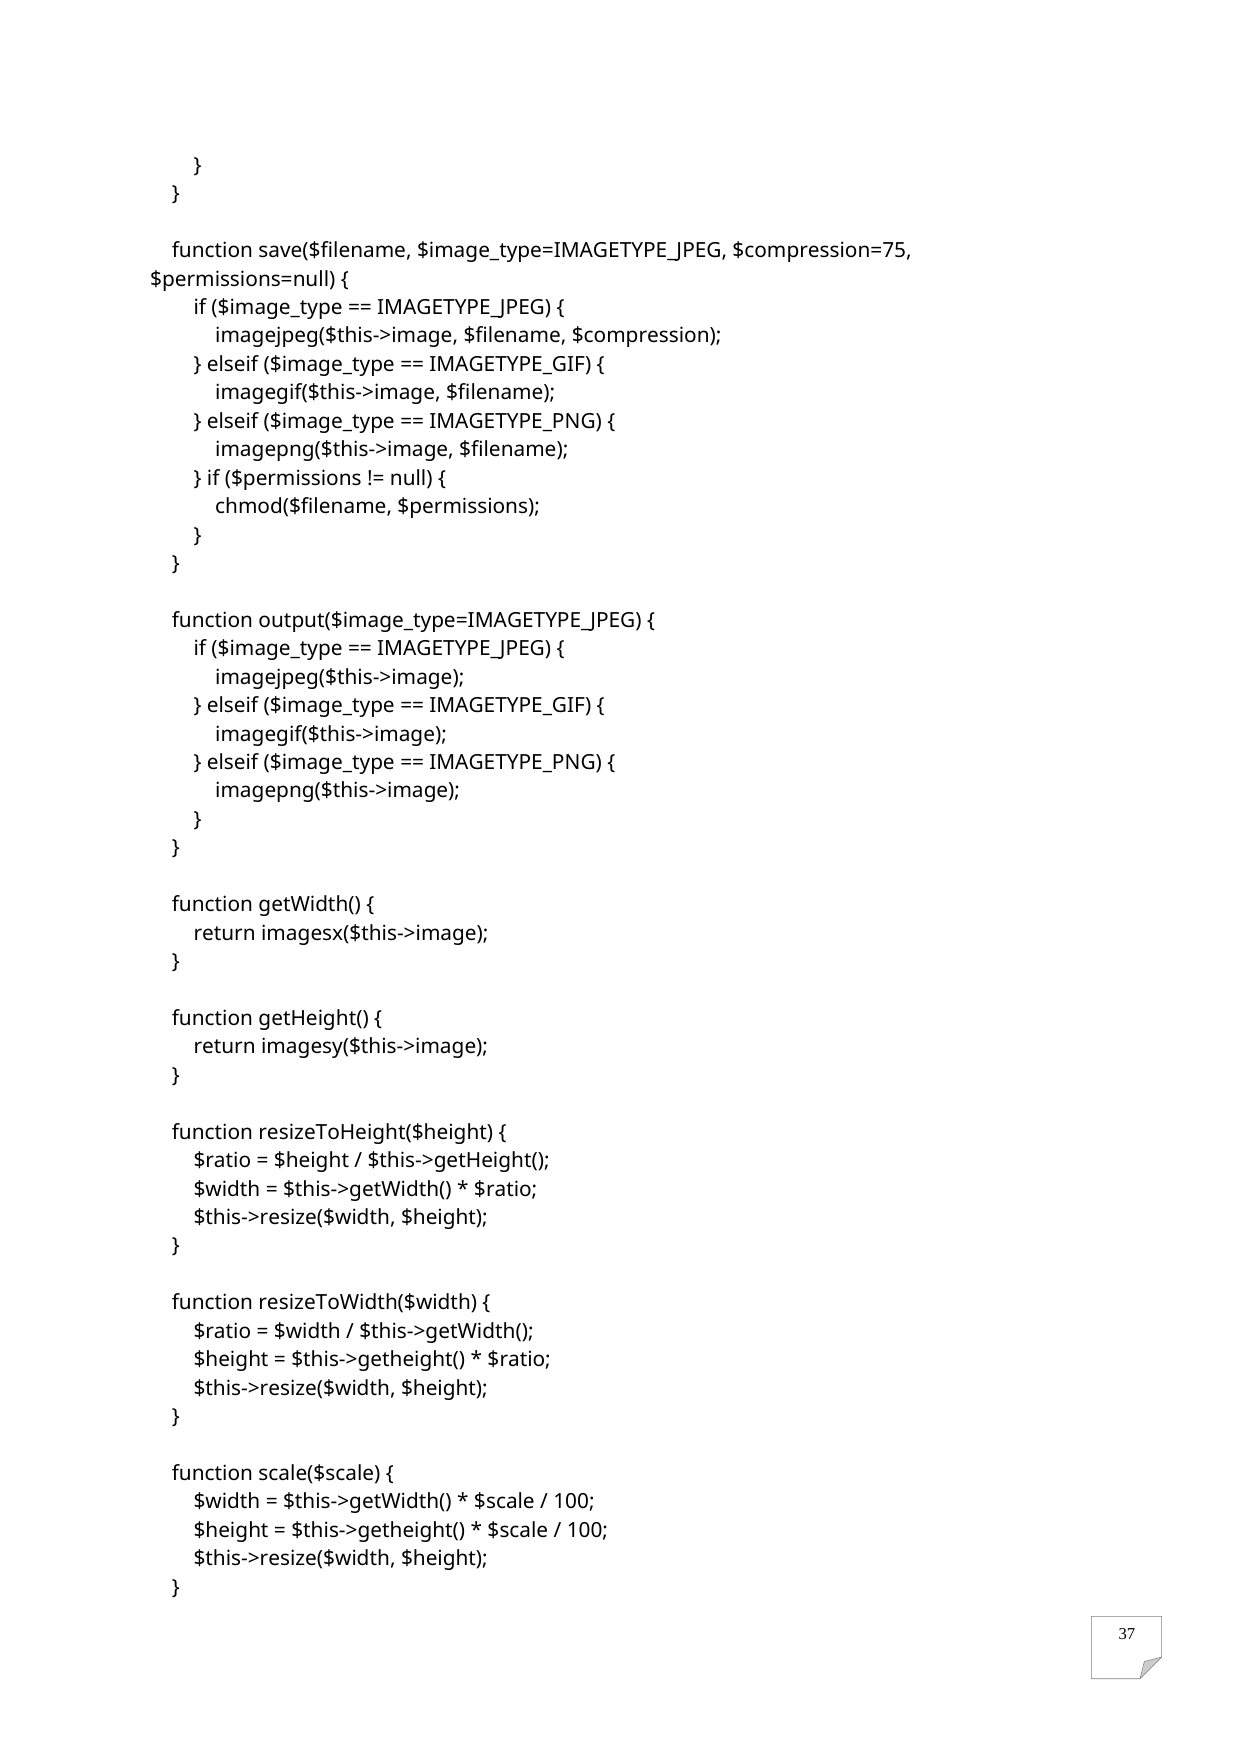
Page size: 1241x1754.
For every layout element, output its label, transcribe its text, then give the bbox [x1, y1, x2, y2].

text } [150, 178, 1090, 207]
text function output($image_type=IMAGETYPE_JPEG) { [150, 605, 1090, 633]
text chmod($filename, $permissions); [150, 491, 1090, 520]
text imagejpeg($this->image); [150, 662, 1090, 690]
text } [150, 1231, 1090, 1259]
text } [150, 520, 1090, 548]
text function scale($scale) { [150, 1458, 1090, 1487]
text } [150, 150, 1090, 178]
text $ratio = $width / $this->getWidth(); [150, 1316, 1090, 1344]
text } elseif ($image_type == IMAGETYPE_GIF) { [150, 690, 1090, 719]
text } elseif ($image_type == IMAGETYPE_GIF) { [150, 349, 1090, 377]
text imagepng($this->image, $filename); [150, 434, 1090, 463]
text } [150, 1060, 1090, 1088]
text } [150, 1572, 1090, 1600]
text function save($filename, $image_type=IMAGETYPE_JPEG, $compression=75, $permissions=null) { [150, 235, 1090, 292]
text imagegif($this->image, $filename); [150, 377, 1090, 406]
text } [150, 832, 1090, 861]
text imagegif($this->image); [150, 719, 1090, 747]
text } elseif ($image_type == IMAGETYPE_PNG) { [150, 747, 1090, 776]
text $this->resize($width, $height); [150, 1373, 1090, 1401]
text } [150, 1401, 1090, 1430]
text function getWidth() { [150, 889, 1090, 918]
text imagejpeg($this->image, $filename, $compression); [150, 321, 1090, 349]
text return imagesy($this->image); [150, 1032, 1090, 1060]
text } if ($permissions != null) { [150, 463, 1090, 491]
text $height = $this->getheight() * $scale / 100; [150, 1515, 1090, 1543]
text function resizeToHeight($height) { [150, 1117, 1090, 1145]
text $height = $this->getheight() * $ratio; [150, 1344, 1090, 1373]
text $ratio = $height / $this->getHeight(); [150, 1145, 1090, 1174]
text function getHeight() { [150, 1003, 1090, 1032]
text } [150, 548, 1090, 577]
text return imagesx($this->image); [150, 918, 1090, 946]
text $width = $this->getWidth() * $ratio; [150, 1174, 1090, 1202]
text function resizeToWidth($width) { [150, 1287, 1090, 1316]
text if ($image_type == IMAGETYPE_JPEG) { [150, 633, 1090, 662]
text } elseif ($image_type == IMAGETYPE_PNG) { [150, 406, 1090, 434]
text } [150, 804, 1090, 832]
text $width = $this->getWidth() * $scale / 100; [150, 1487, 1090, 1515]
text $this->resize($width, $height); [150, 1202, 1090, 1231]
text if ($image_type == IMAGETYPE_JPEG) { [150, 292, 1090, 321]
text } [150, 946, 1090, 975]
text imagepng($this->image); [150, 776, 1090, 804]
text $this->resize($width, $height); [150, 1543, 1090, 1572]
